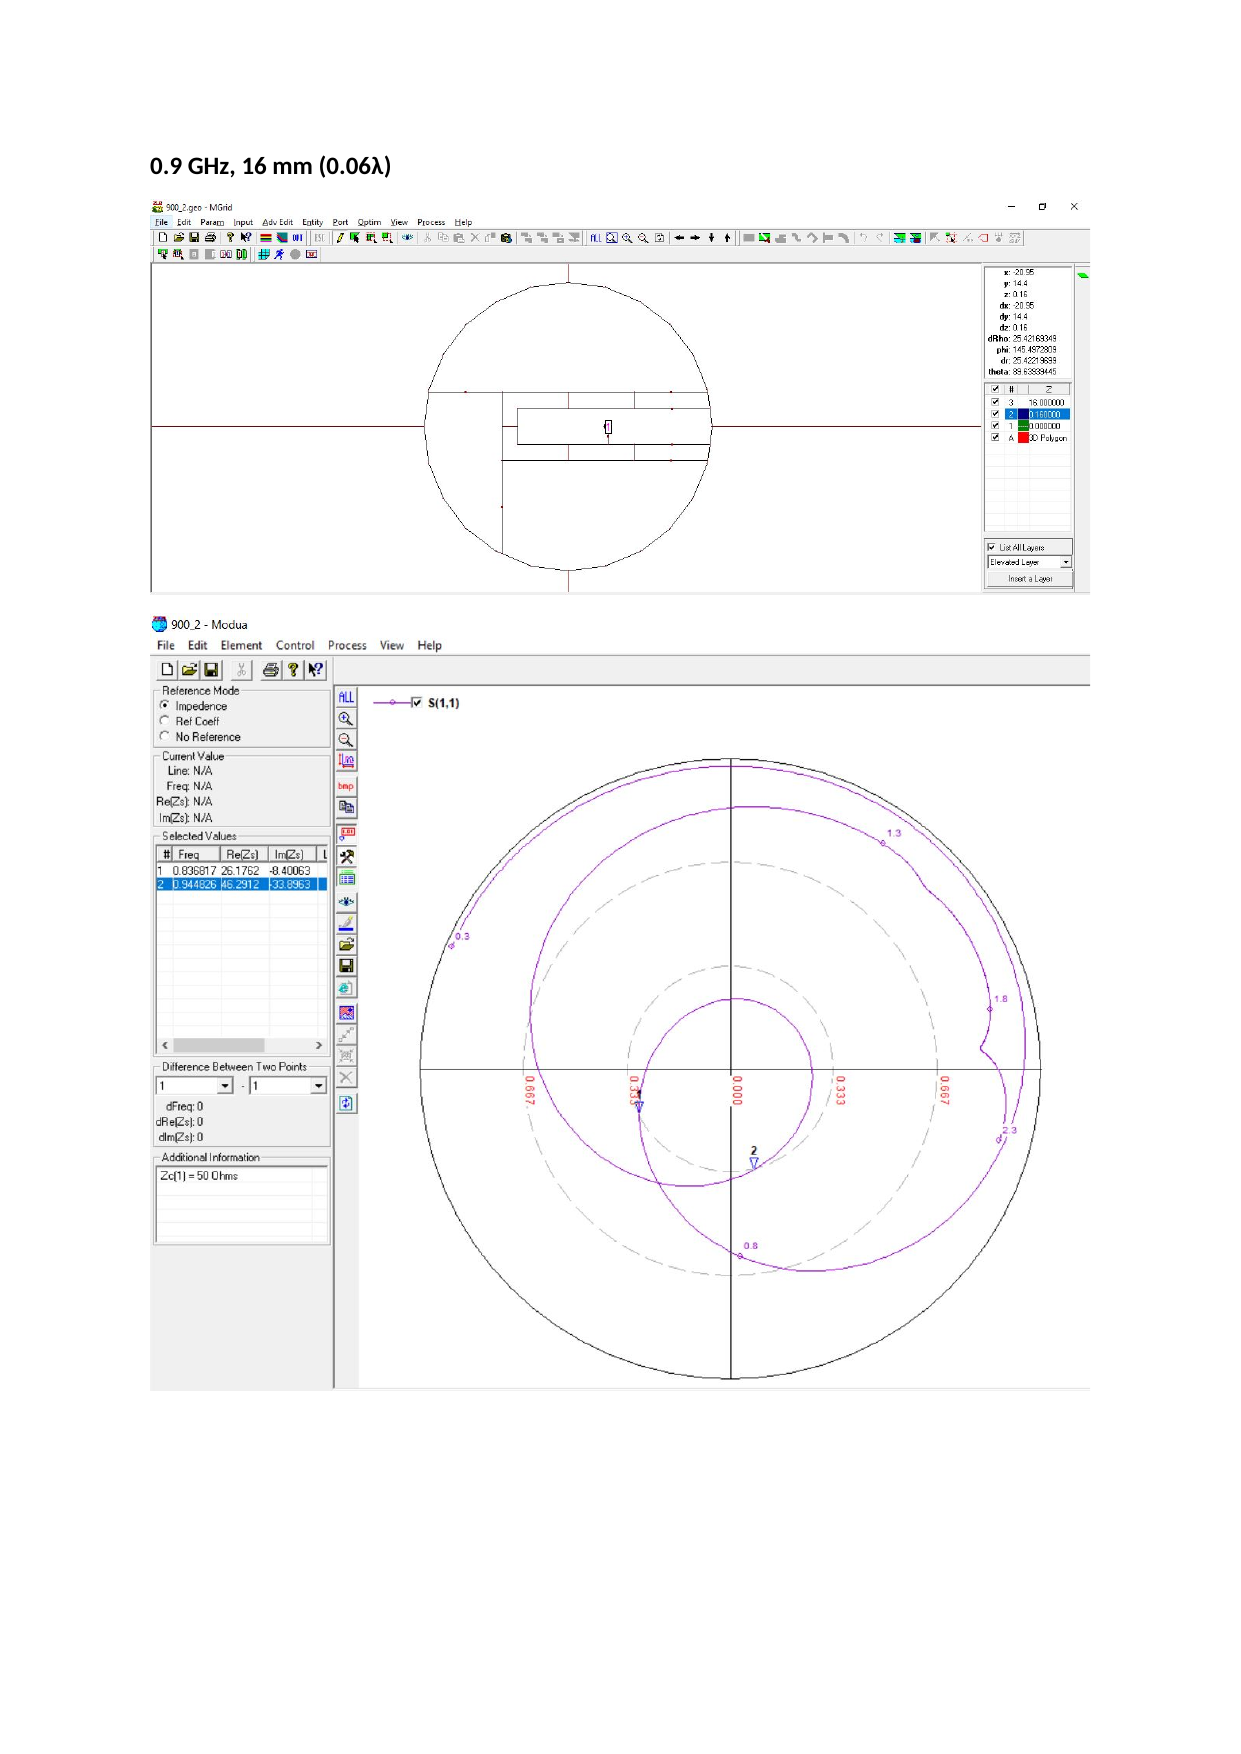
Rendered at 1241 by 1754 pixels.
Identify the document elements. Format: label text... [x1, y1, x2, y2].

text 0.9 GHz, 16 mm (0.06λ) [150, 150, 1090, 181]
picture [150, 613, 1091, 1391]
picture [150, 199, 1091, 595]
